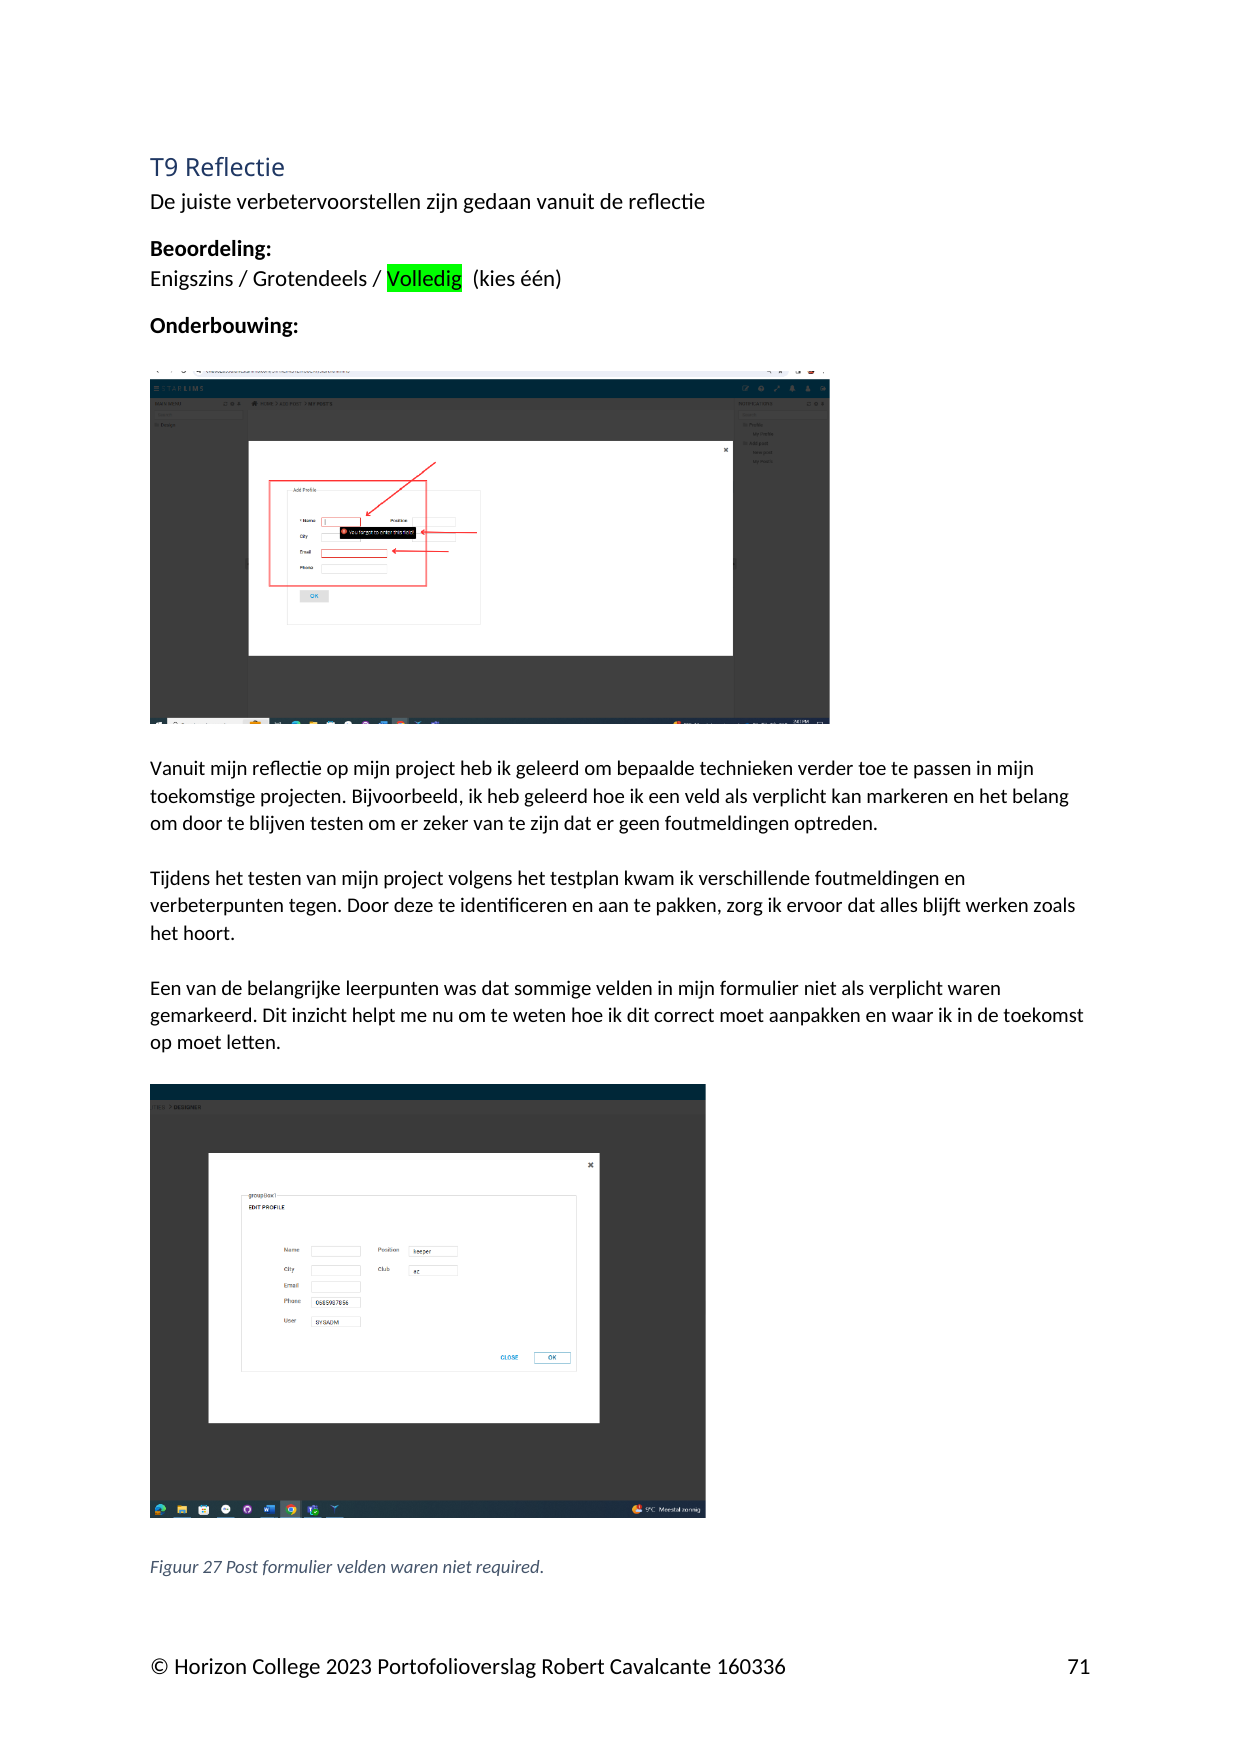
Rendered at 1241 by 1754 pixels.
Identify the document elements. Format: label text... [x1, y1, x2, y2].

text Onderbouwing: [150, 311, 1090, 339]
text Vanuit mijn reflectie op mijn project heb ik geleerd om bepaalde technieken verder toe te passen in mijn toekomstige projecten. Bijvoorbeeld, ik heb geleerd hoe ik een veld als verplicht kan markeren en het belang om door te blijven testen om er zeker van te zijn dat er geen foutmeldingen optreden. [150, 726, 1090, 836]
text Beoordeling: [150, 234, 1090, 262]
picture [150, 371, 830, 379]
text Enigszins / Grotendeels / Volledig (kies één) [150, 264, 387, 292]
text Figuur 27 Post formulier velden waren niet required. [150, 1555, 1090, 1578]
picture [150, 399, 830, 724]
text Een van de belangrijke leerpunten was dat sommige velden in mijn formulier niet als verplicht waren gemarkeerd. Dit inzicht helpt me nu om te weten hoe ik dit correct moet aanpakken en waar ik in de toekomst op moet letten. [150, 975, 1090, 1055]
text Enigszins / Grotendeels / Volledig (kies één) [462, 264, 1090, 292]
text Tijdens het testen van mijn project volgens het testplan kwam ik verschillende foutmeldingen en verbeterpunten tegen. Door deze te identificeren en aan te pakken, zorg ik ervoor dat alles blijft werken zoals het hoort. [150, 865, 1090, 945]
text De juiste verbetervoorstellen zijn gedaan vanuit de reflectie [150, 187, 1090, 215]
picture [150, 1101, 706, 1518]
text T9 Reflectie [150, 150, 1090, 184]
